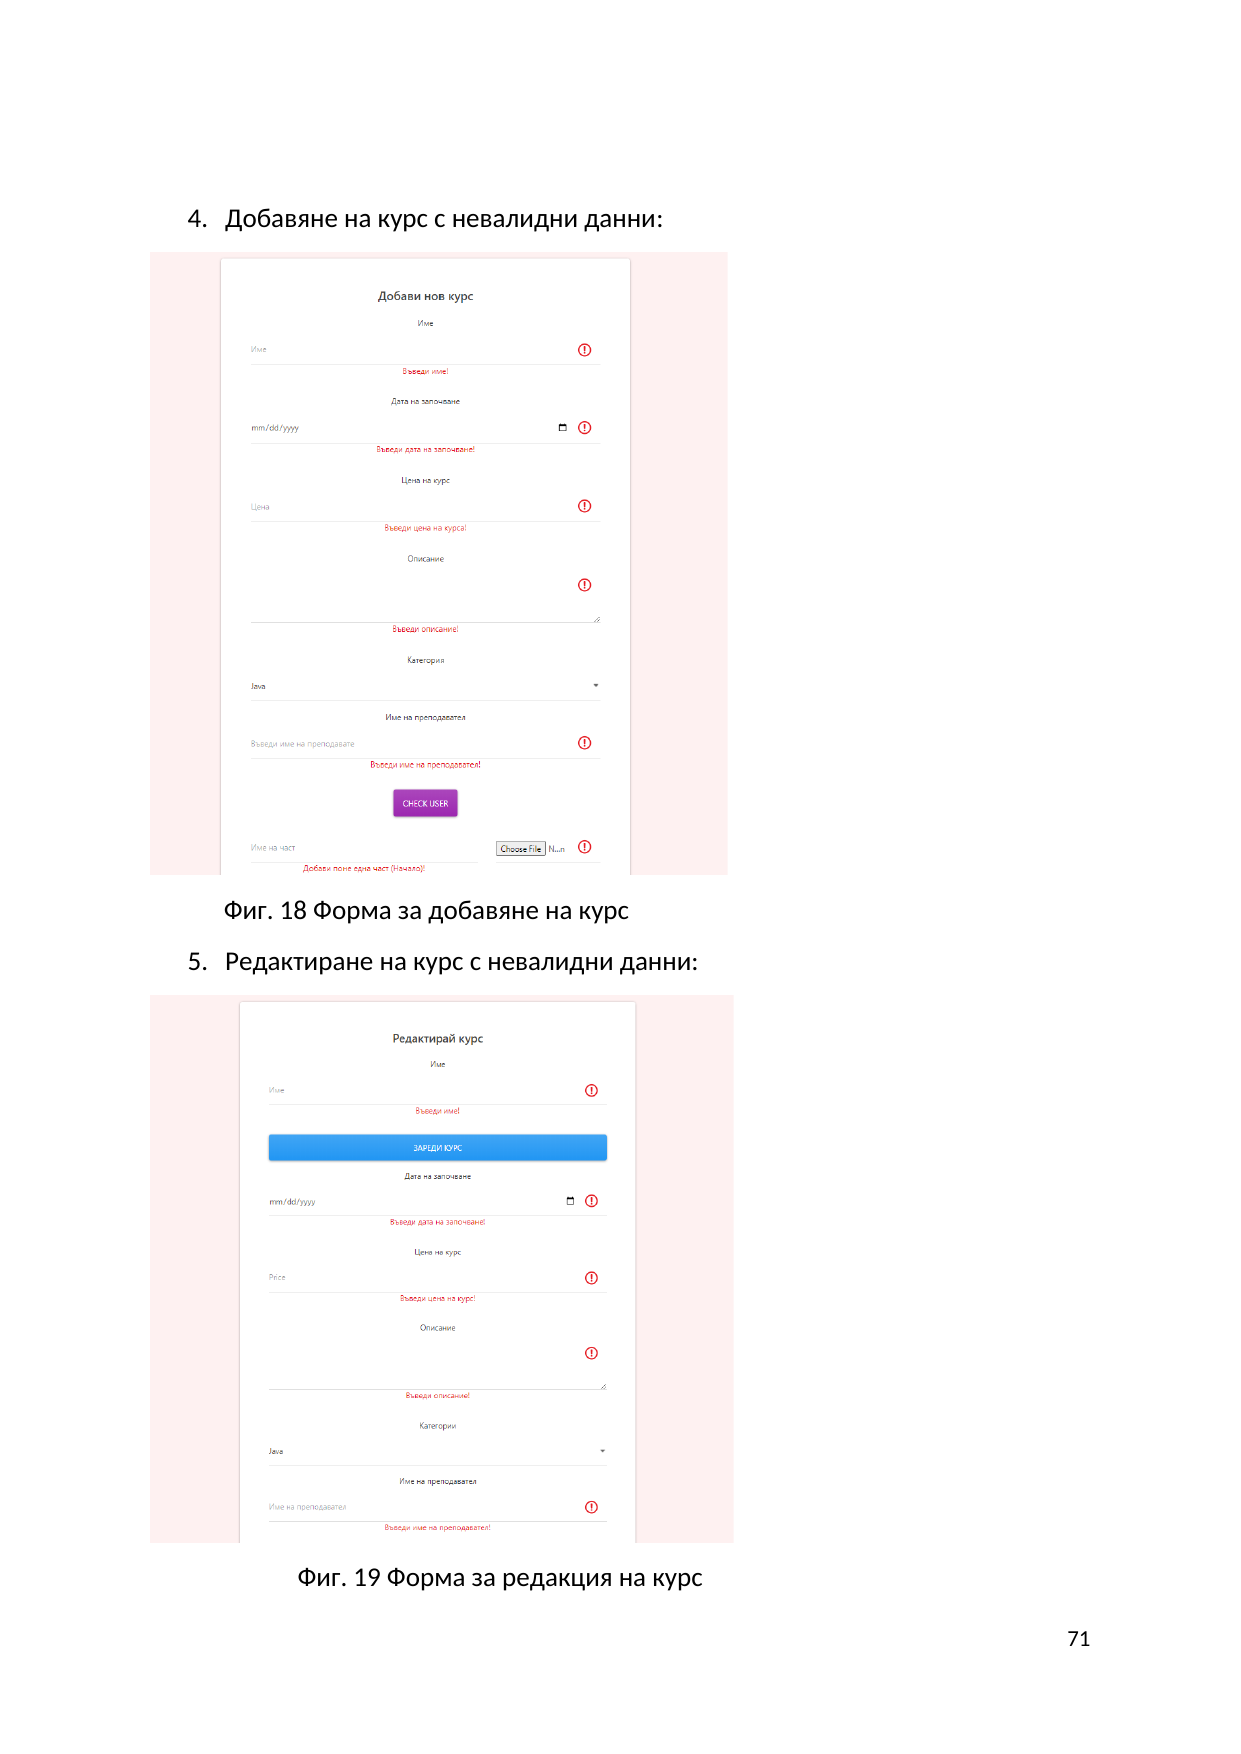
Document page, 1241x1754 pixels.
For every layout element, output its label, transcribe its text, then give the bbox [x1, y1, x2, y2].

list Редактиране на курс с невалидни данни: [187, 944, 1090, 978]
picture [150, 252, 728, 875]
list Добавяне на курс с невалидни данни: [187, 202, 1090, 235]
text Фиг. 18 Форма за добавяне на курс [150, 893, 1090, 926]
text Фиг. 19 Форма за редакция на курс [150, 1561, 1090, 1594]
picture [150, 995, 734, 1543]
